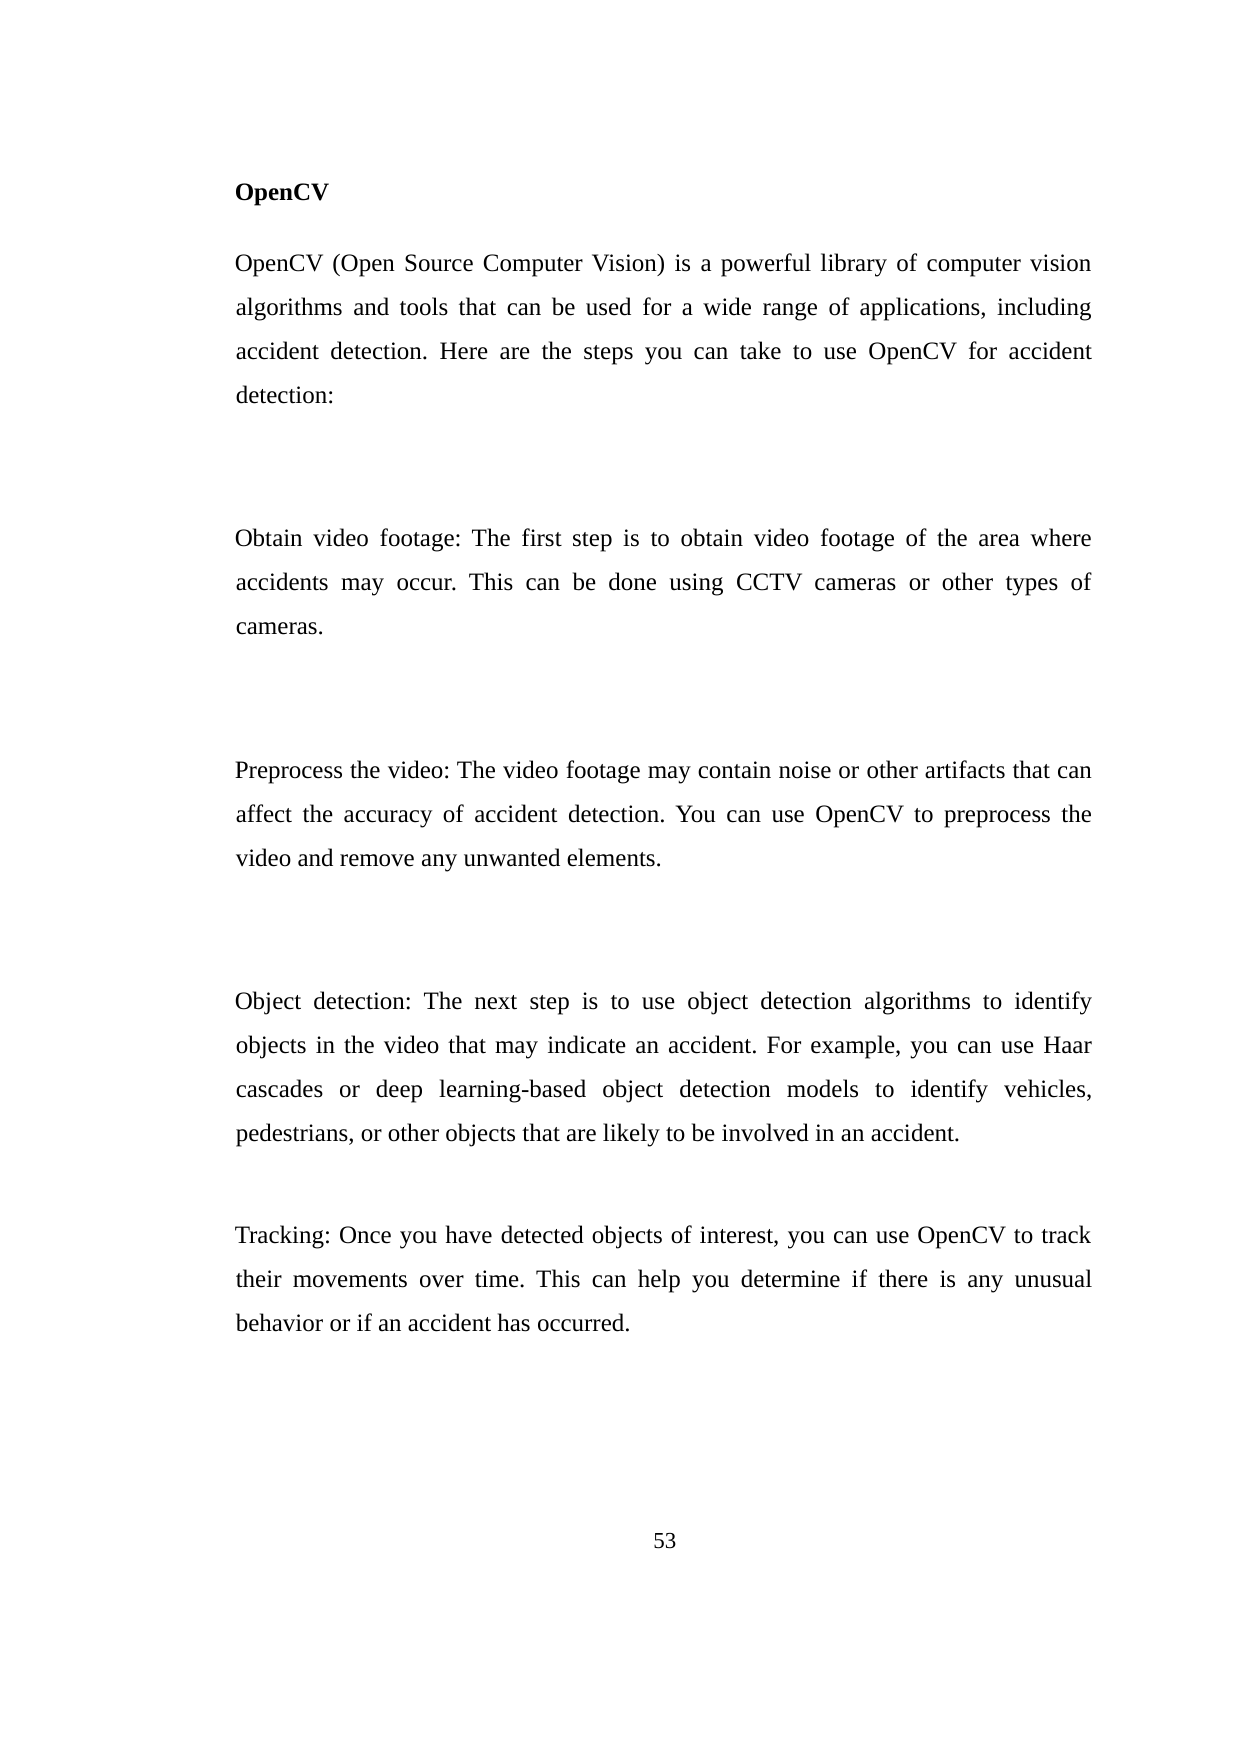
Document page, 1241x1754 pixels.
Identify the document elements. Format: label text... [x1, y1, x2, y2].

subtitle OpenCV [234, 177, 992, 206]
text OpenCV (Open Source Computer Vision) is a powerful library of computer vision algorithms and tools that can be used for a wide range of applications, including accident detection. Here are the steps you can take to use OpenCV for accident detection: [234, 248, 1093, 409]
text Preprocess the video: The video footage may contain noise or other artifacts that can affect the accuracy of accident detection. You can use OpenCV to preprocess the video and remove any unwanted elements. [234, 755, 1093, 871]
text Tracking: Once you have detected objects of interest, you can use OpenCV to track their movements over time. This can help you determine if there is any unusual behavior or if an accident has occurred. [234, 1220, 1093, 1337]
text Obtain video footage: The first step is to obtain video footage of the area where accidents may occur. This can be done using CCTV cameras or other types of cameras. [234, 523, 1093, 640]
text Object detection: The next step is to use object detection algorithms to identify objects in the video that may indicate an accident. For example, you can use Haar cascades or deep learning-based object detection models to identify vehicles, pedestrians, or other objects that are likely to be involved in an accident. [234, 986, 1093, 1146]
